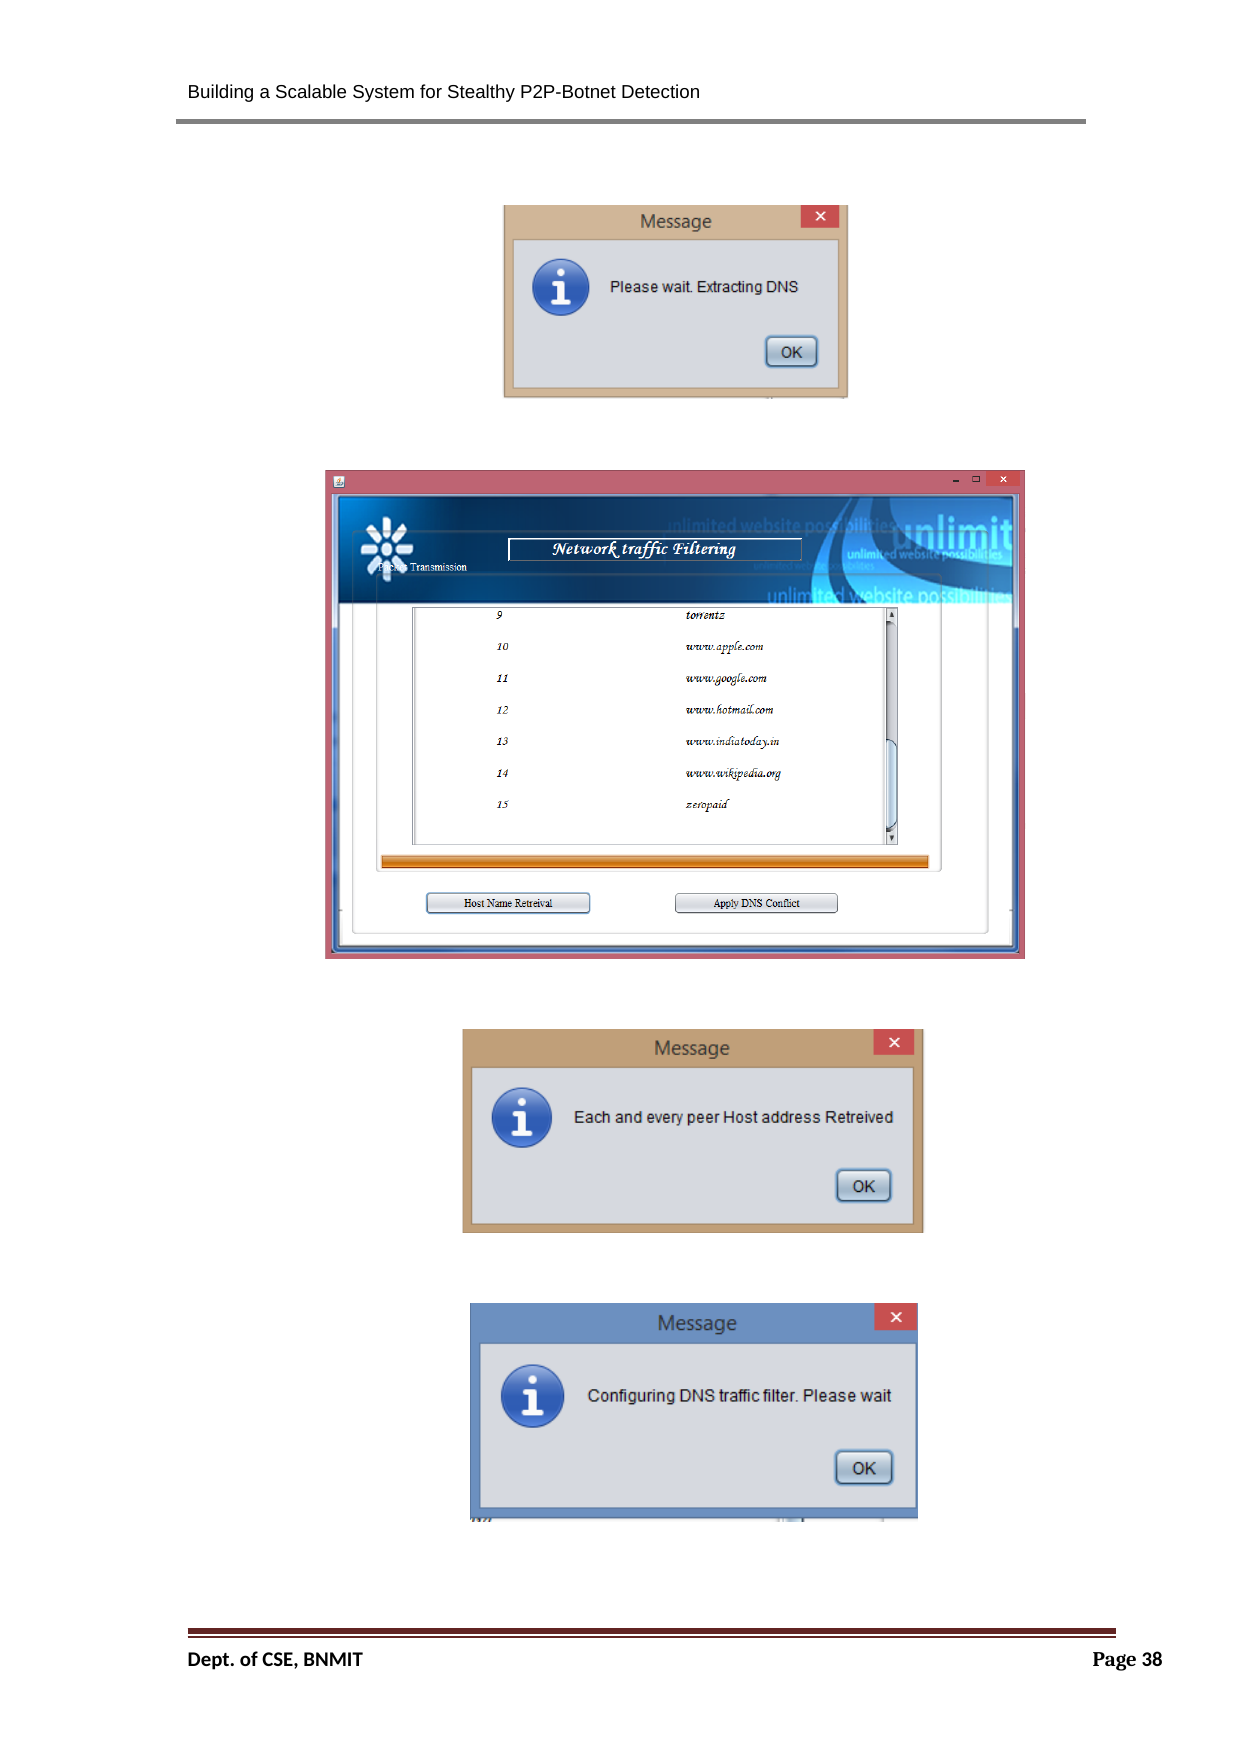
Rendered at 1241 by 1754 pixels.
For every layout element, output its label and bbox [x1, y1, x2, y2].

picture [502, 205, 849, 399]
picture [462, 1029, 926, 1233]
picture [470, 1303, 918, 1522]
picture [325, 470, 1026, 959]
